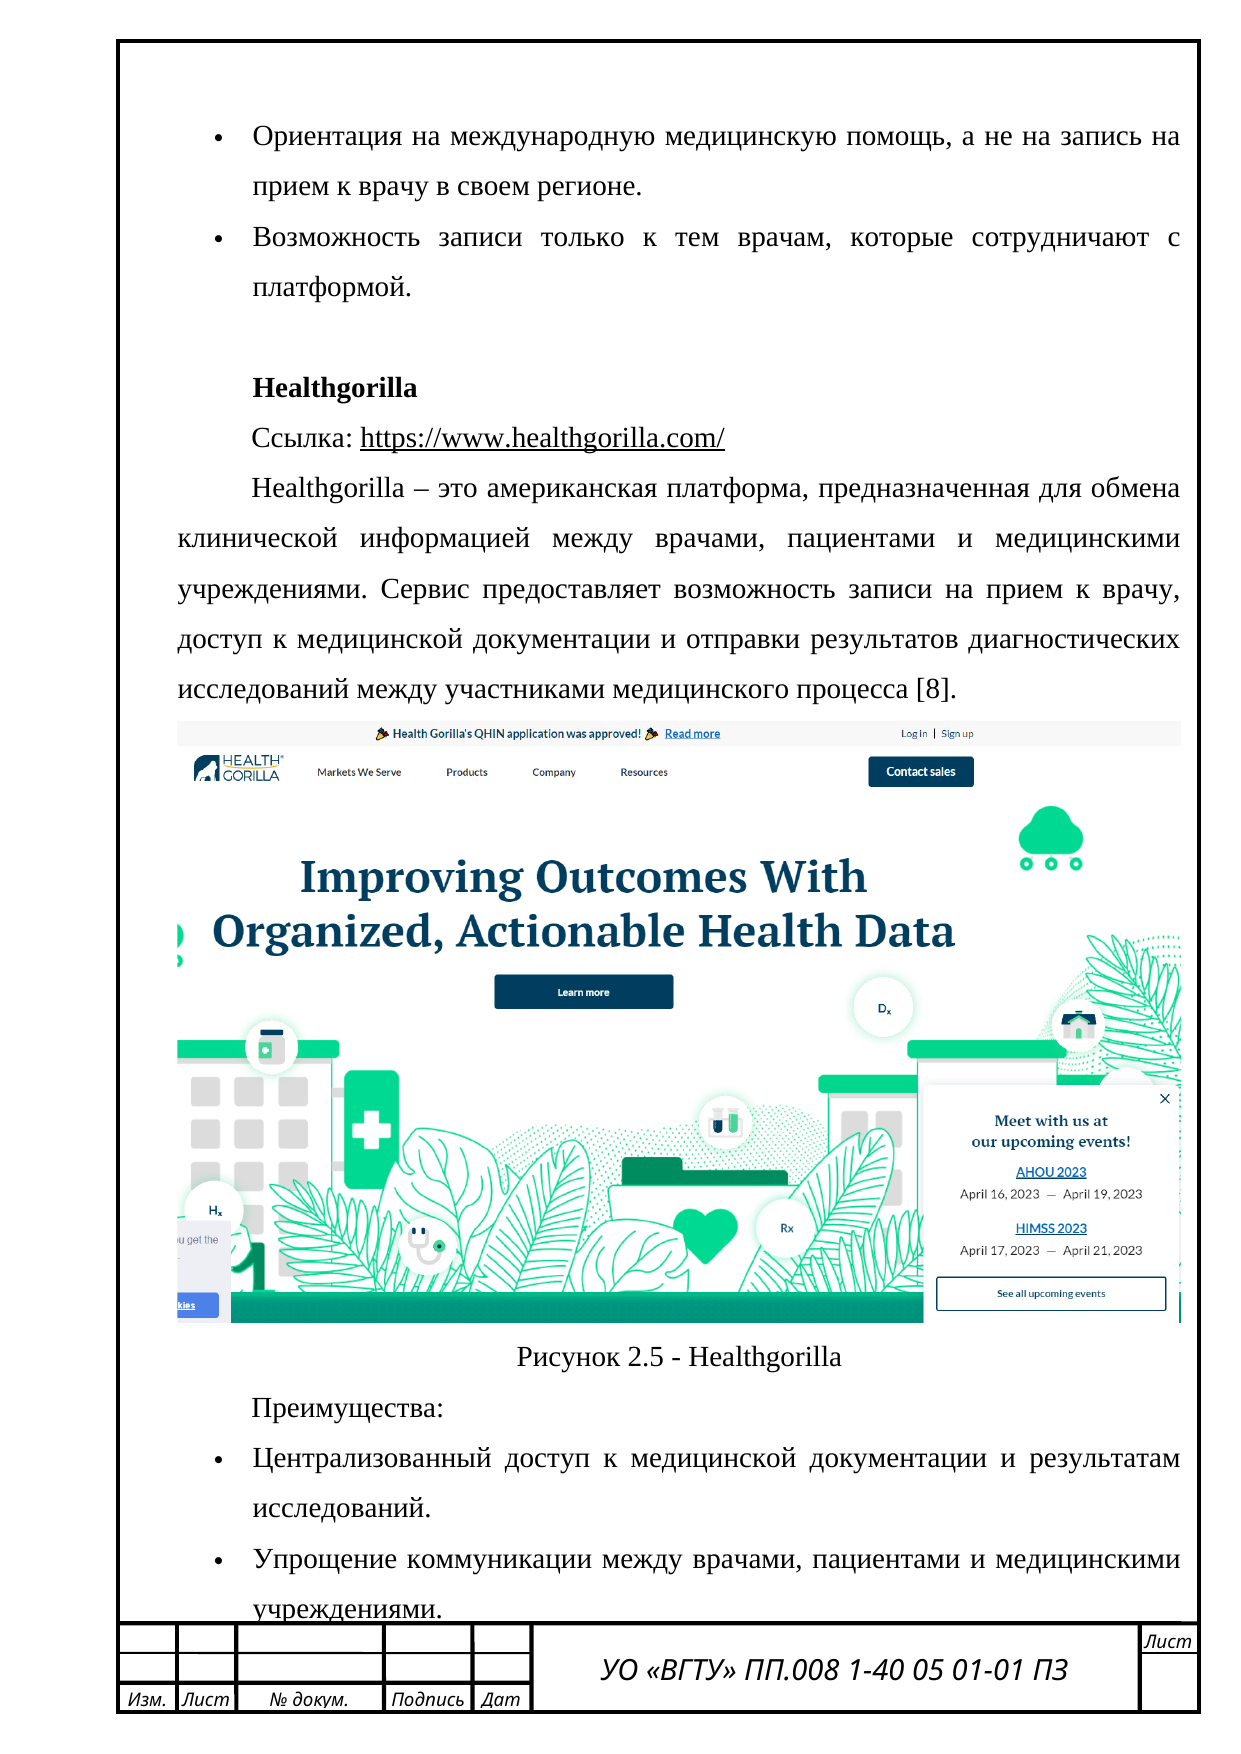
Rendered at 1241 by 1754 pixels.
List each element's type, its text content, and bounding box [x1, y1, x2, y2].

list Упрощение коммуникации между врачами, пациентами и медицинскими учреждениями. [215, 1541, 1181, 1625]
list Возможность записи только к тем врачам, которые сотрудничают с платформой. [215, 219, 1181, 303]
text Преимущества: [177, 1390, 1181, 1423]
picture [177, 721, 1182, 1323]
text Healthgorilla – это американская платформа, предназначенная для обмена клинической информацией между врачами, пациентами и медицинскими учреждениями. Сервис предоставляет возможность записи на прием к врачу, доступ к медицинской документации и отправки результатов диагностических исследований между участниками медицинского процесса [8]. [177, 470, 1181, 705]
list Централизованный доступ к медицинской документации и результатам исследований. [215, 1440, 1181, 1524]
text Рисунок 2.5 - Healthgorilla [177, 1339, 1181, 1373]
text Ссылка: https://www.healthgorilla.com/ [177, 420, 1181, 453]
list Ориентация на международную медицинскую помощь, а не на запись на прием к врачу в своем регионе. [215, 118, 1181, 202]
text Healthgorilla [252, 370, 1181, 403]
